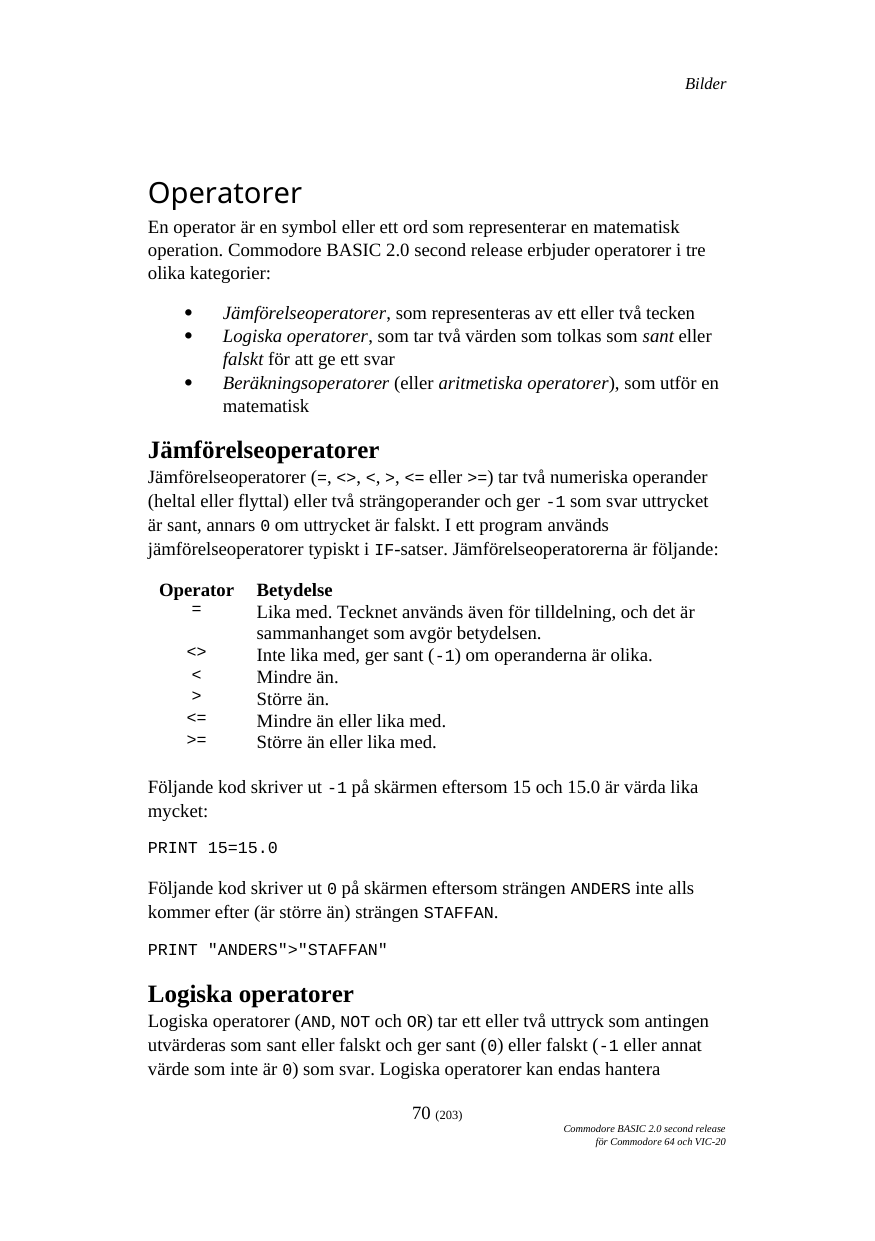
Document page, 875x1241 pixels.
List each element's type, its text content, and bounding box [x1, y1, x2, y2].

table_cell Större än. [245, 688, 726, 709]
subtitle Logiska operatorer [148, 979, 726, 1008]
table_cell Mindre än. [245, 666, 726, 688]
table_cell Lika med. Tecknet används även för tilldelning, och det är sammanhanget som avgör betydelsen. [245, 601, 726, 644]
text PRINT "ANDERS">"STAFFAN" [148, 942, 726, 961]
table_cell > [148, 688, 245, 709]
text En operator är en symbol eller ett ord som representerar en matematisk operation. Commodore BASIC 2.0 second release erbjuder operatorer i tre olika kategorier: [148, 216, 726, 283]
table_header Betydelse [245, 579, 726, 601]
table_cell < [148, 666, 245, 688]
text Jämförelseoperatorer (=, <>, <, >, <= eller >=) tar två numeriska operander (heltal eller flyttal) eller två strängoperander och ger -1 som svar uttrycket är sant, annars 0 om uttrycket är falskt. I ett program används jämförelseoperatorer typiskt i IF-satser. Jämförelseoperatorerna är följande: [148, 466, 726, 561]
list Logiska operatorer, som tar två värden som tolkas som sant eller falskt för att ge ett svar [185, 325, 726, 370]
table_cell <> [148, 644, 245, 666]
table_cell = [148, 601, 245, 644]
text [148, 1010, 726, 1081]
table_cell Mindre än eller lika med. [245, 710, 726, 731]
text Följande kod skriver ut 0 på skärmen eftersom strängen ANDERS inte alls kommer efter (är större än) strängen STAFFAN. [148, 877, 726, 923]
text PRINT 15=15.0 [148, 840, 726, 859]
table_cell Inte lika med, ger sant (-1) om operanderna är olika. [245, 644, 726, 666]
subtitle Operatorer [148, 173, 726, 212]
list Jämförelseoperatorer, som representeras av ett eller två tecken [185, 302, 726, 323]
text Följande kod skriver ut -1 på skärmen eftersom 15 och 15.0 är värda lika mycket: [148, 753, 726, 822]
list Beräkningsoperatorer (eller aritmetiska operatorer), som utför en matematisk [185, 372, 726, 416]
table_header Operator [148, 579, 245, 601]
table_cell Större än eller lika med. [245, 731, 726, 753]
table_cell <= [148, 710, 245, 731]
table_cell >= [148, 731, 245, 753]
subtitle Jämförelseoperatorer [148, 435, 726, 463]
